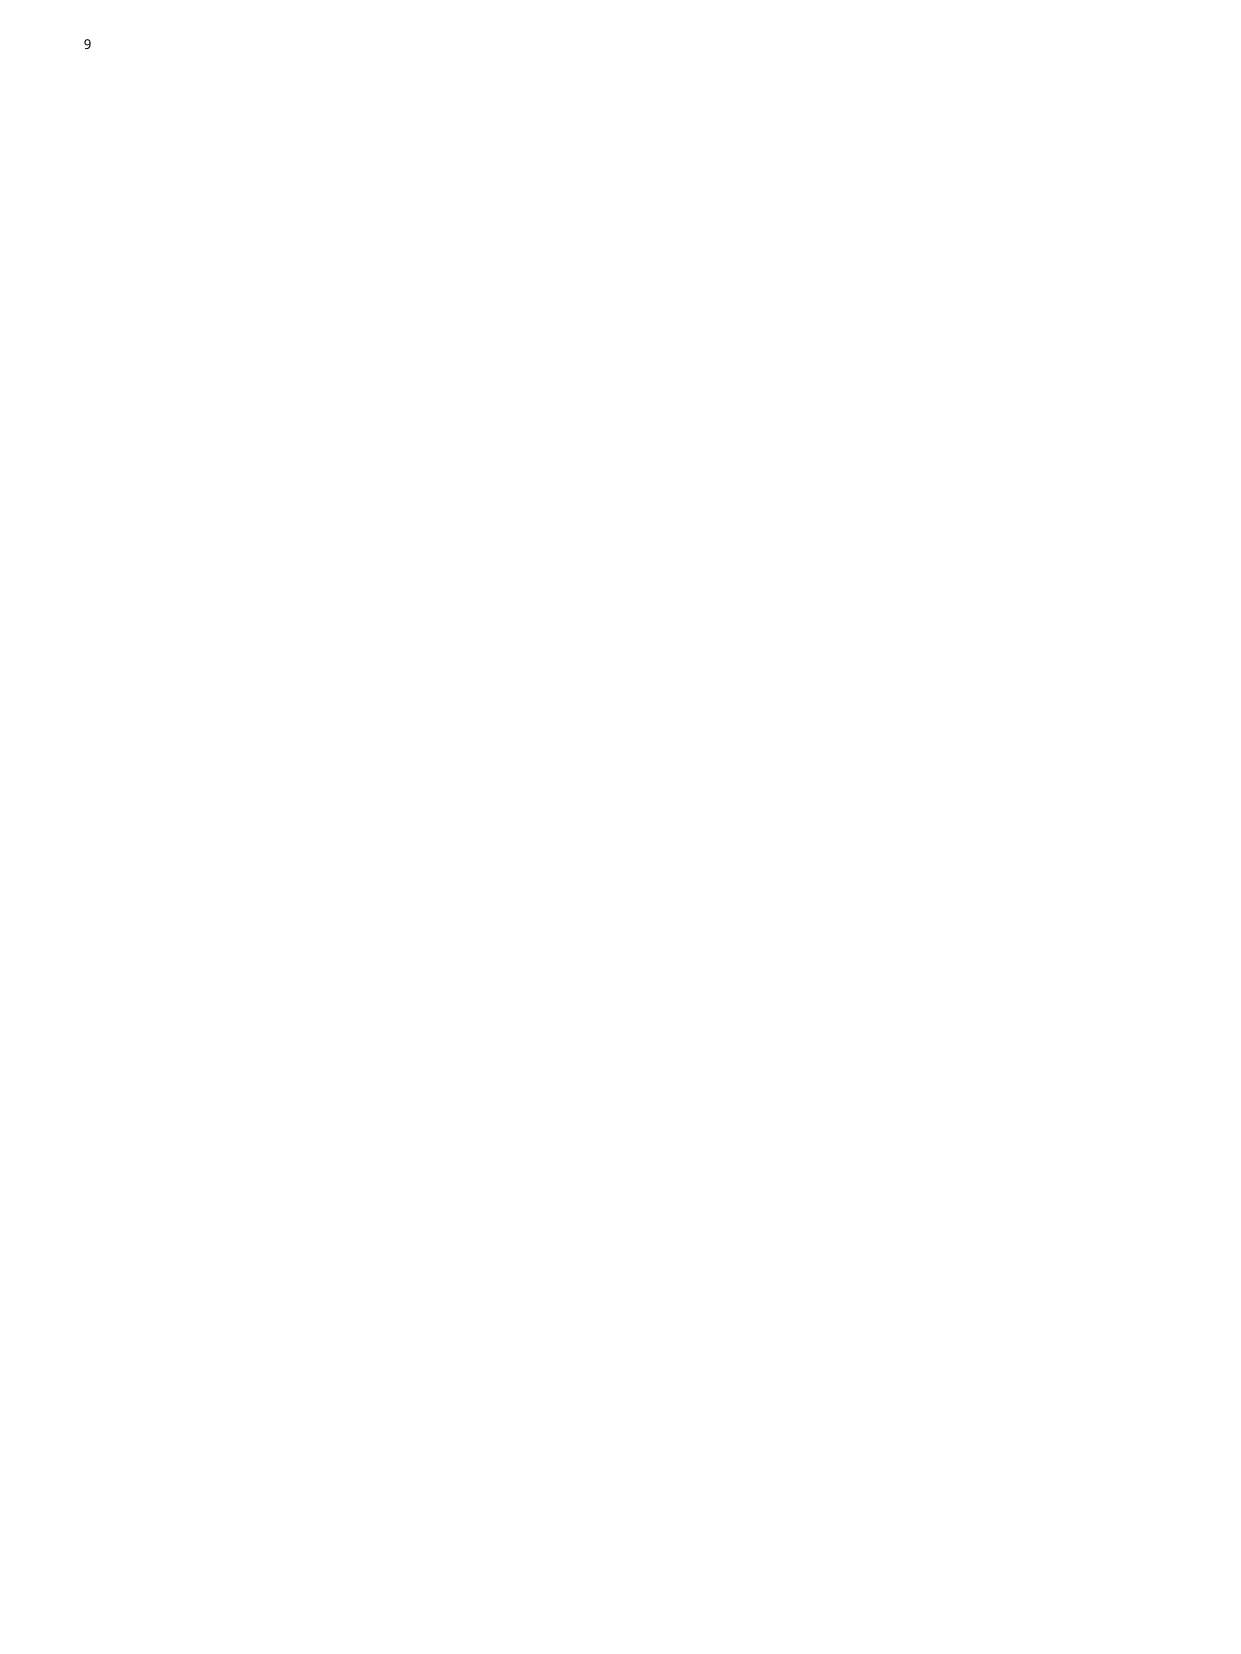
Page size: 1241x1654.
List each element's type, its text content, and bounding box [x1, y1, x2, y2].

text 9 [84, 35, 1169, 53]
